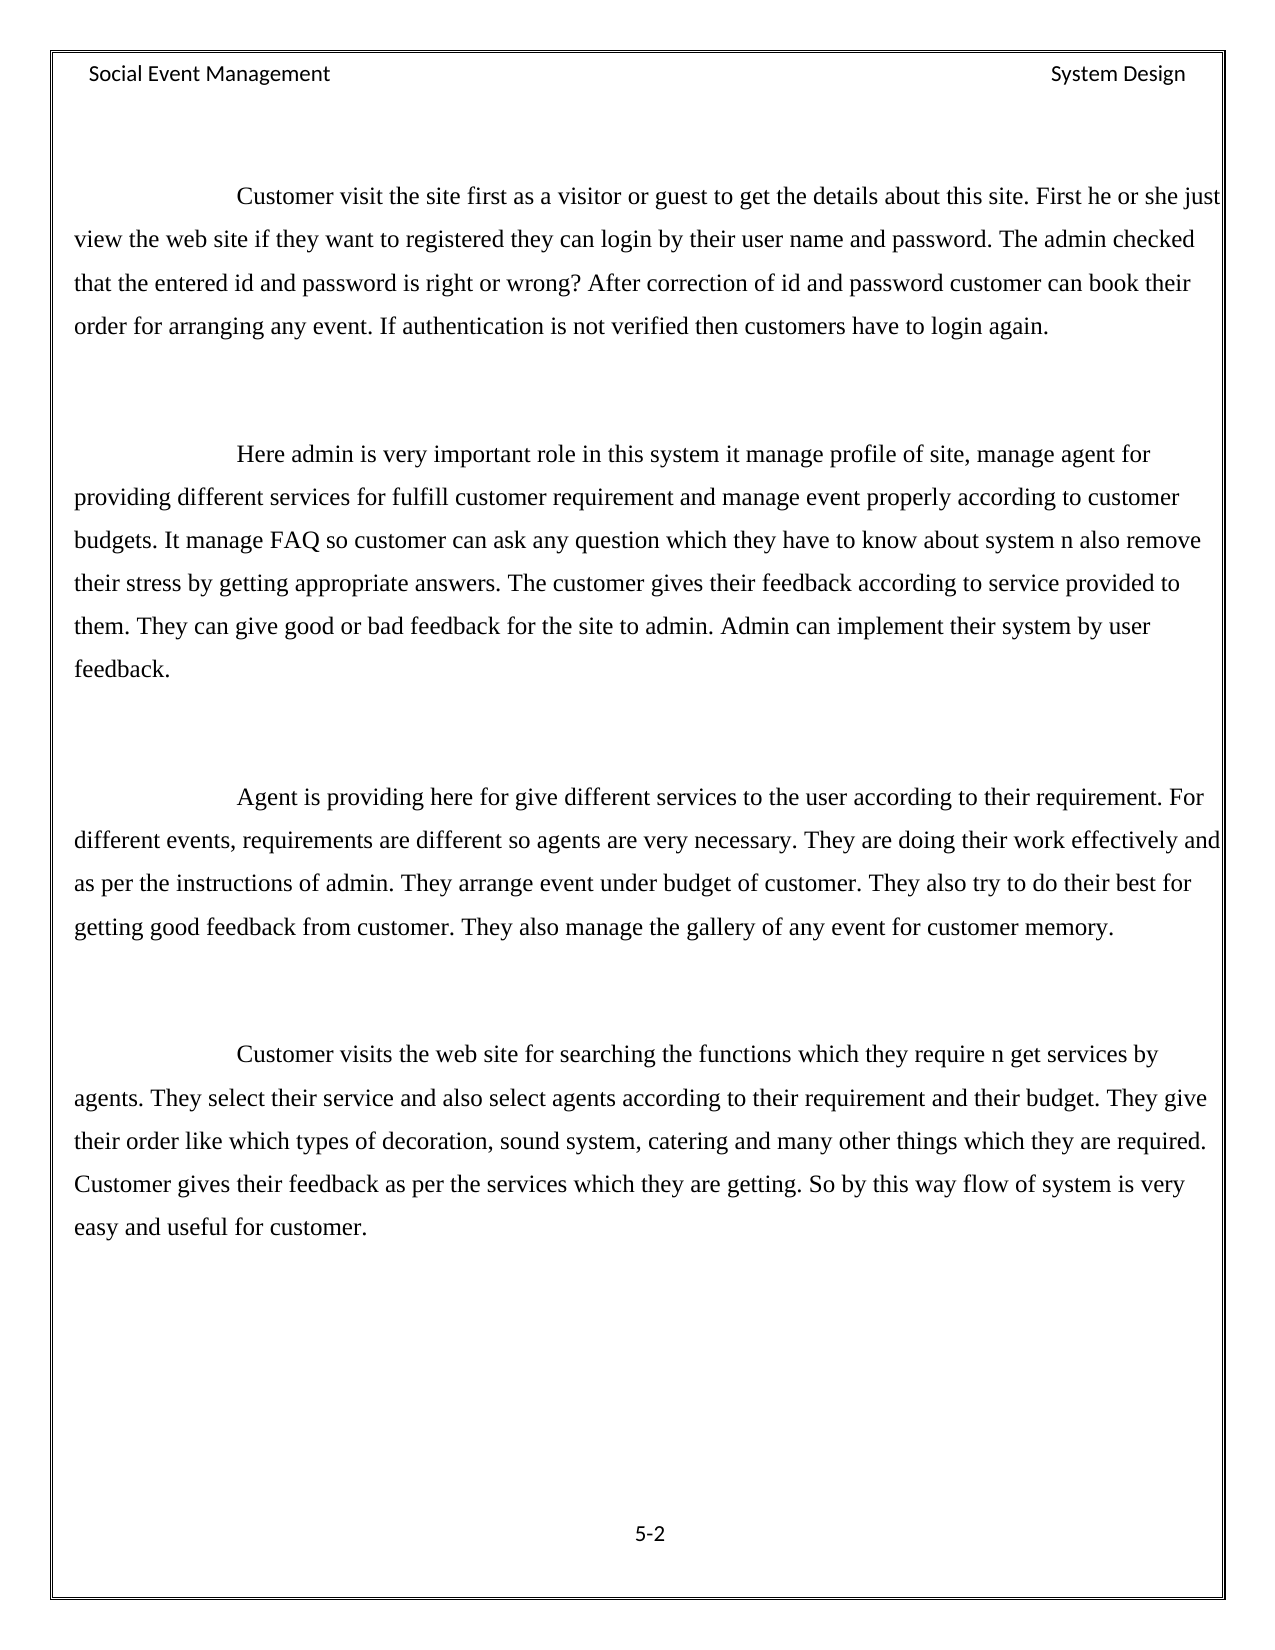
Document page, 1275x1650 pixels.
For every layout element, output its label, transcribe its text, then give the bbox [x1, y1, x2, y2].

text Customer visit the site first as a visitor or guest to get the details about this site. First he or she just view the web site if they want to registered they can login by their user name and password. The admin checked that the entered id and password is right or wrong? After correction of id and password customer can book their order for arranging any event. If authentication is not verified then customers have to login again. [74, 181, 1222, 339]
text Agent is providing here for give different services to the user according to their requirement. For different events, requirements are different so agents are very necessary. They are doing their work effectively and as per the instructions of admin. They arrange event under budget of customer. They also try to do their best for getting good feedback from customer. They also manage the gallery of any event for customer memory. [74, 782, 1222, 940]
text Customer visits the web site for searching the functions which they require n get services by agents. They select their service and also select agents according to their requirement and their budget. They give their order like which types of decoration, sound system, catering and many other things which they are required. Customer gives their feedback as per the services which they are getting. So by this way flow of system is very easy and useful for customer. [74, 1039, 1222, 1241]
text Here admin is very important role in this system it manage profile of site, manage agent for providing different services for fulfill customer requirement and manage event properly according to customer budgets. It manage FAQ so customer can ask any question which they have to know about system n also remove their stress by getting appropriate answers. The customer gives their feedback according to service provided to them. They can give good or bad feedback for the site to admin. Admin can implement their system by user feedback. [74, 439, 1222, 683]
